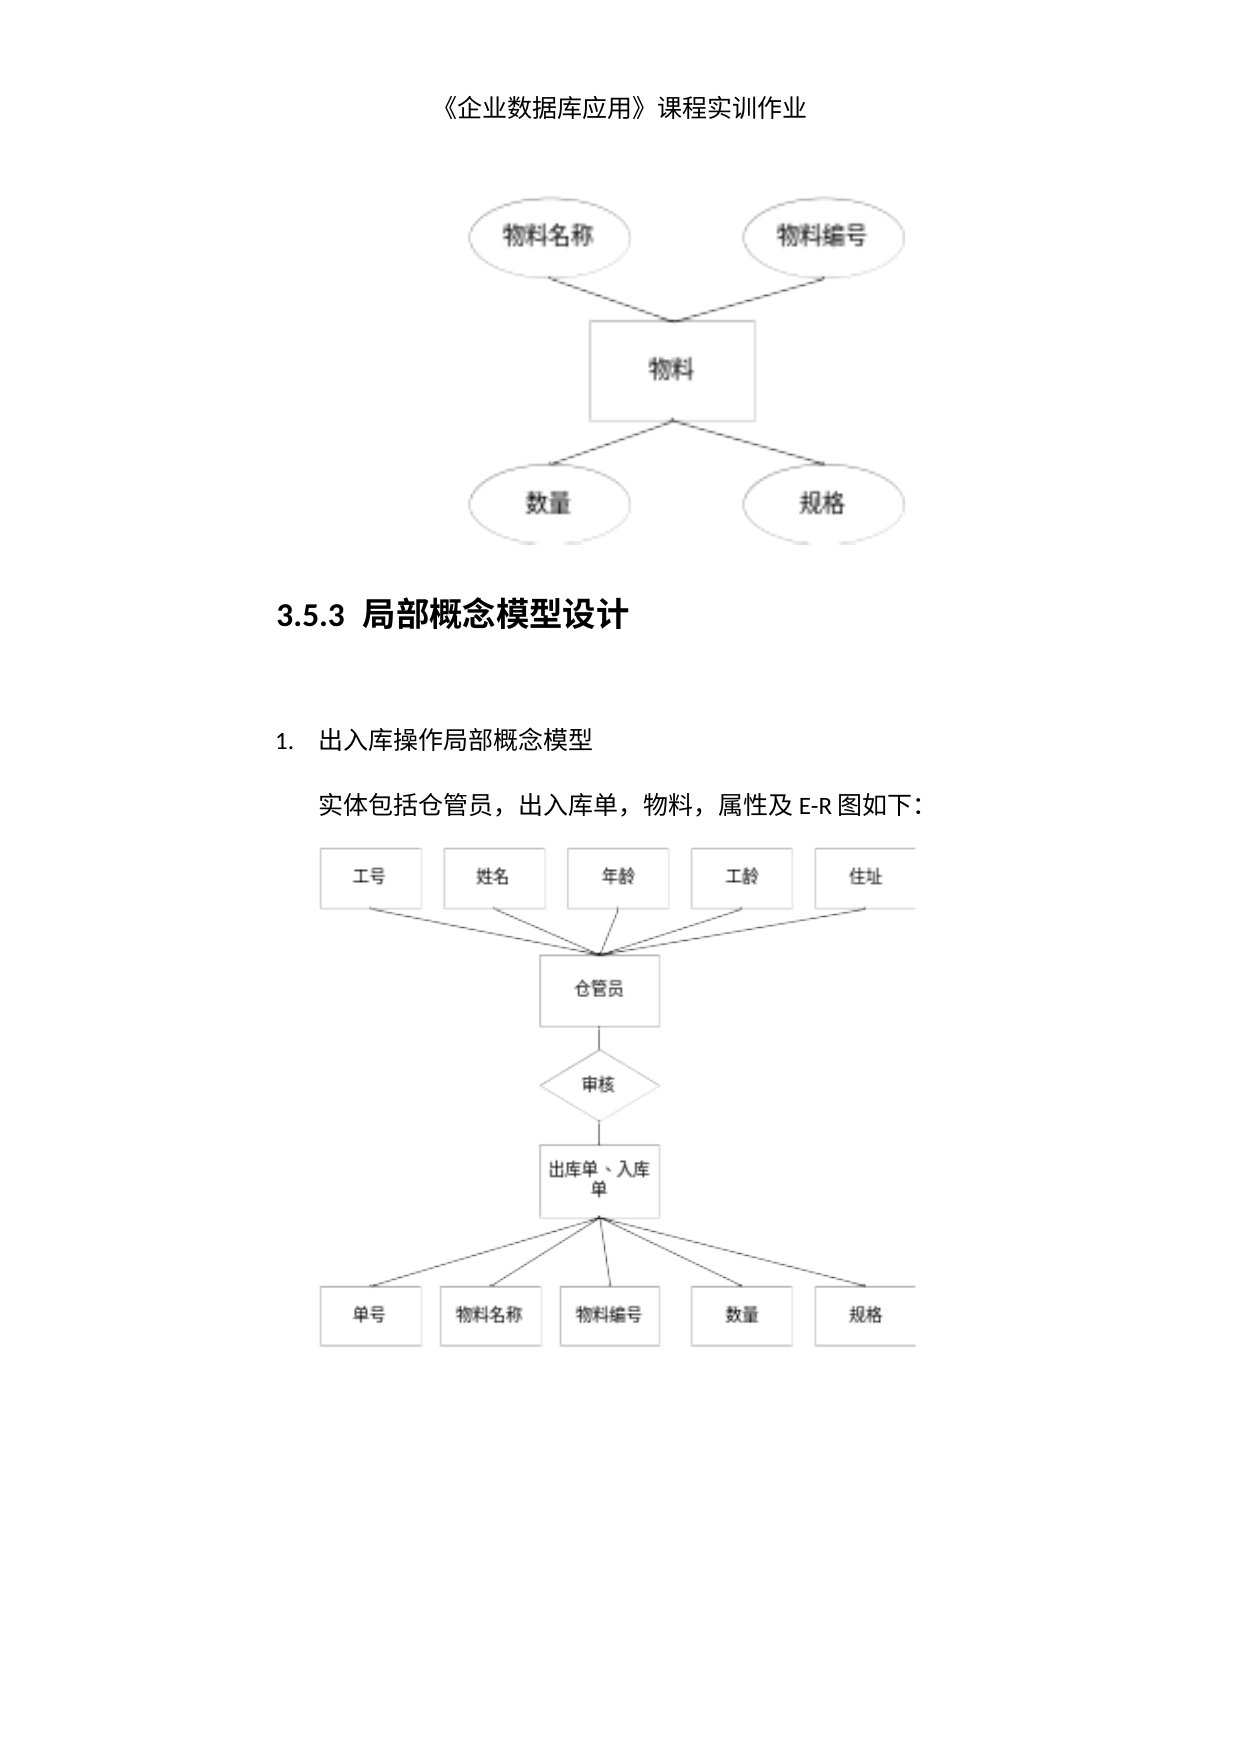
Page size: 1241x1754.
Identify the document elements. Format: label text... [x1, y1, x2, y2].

subtitle 局部概念模型设计 [276, 579, 1053, 644]
list 出入库操作局部概念模型 [275, 706, 1053, 771]
text 实体包括仓管员，出入库单，物料，属性及E-R图如下： [319, 771, 1053, 836]
